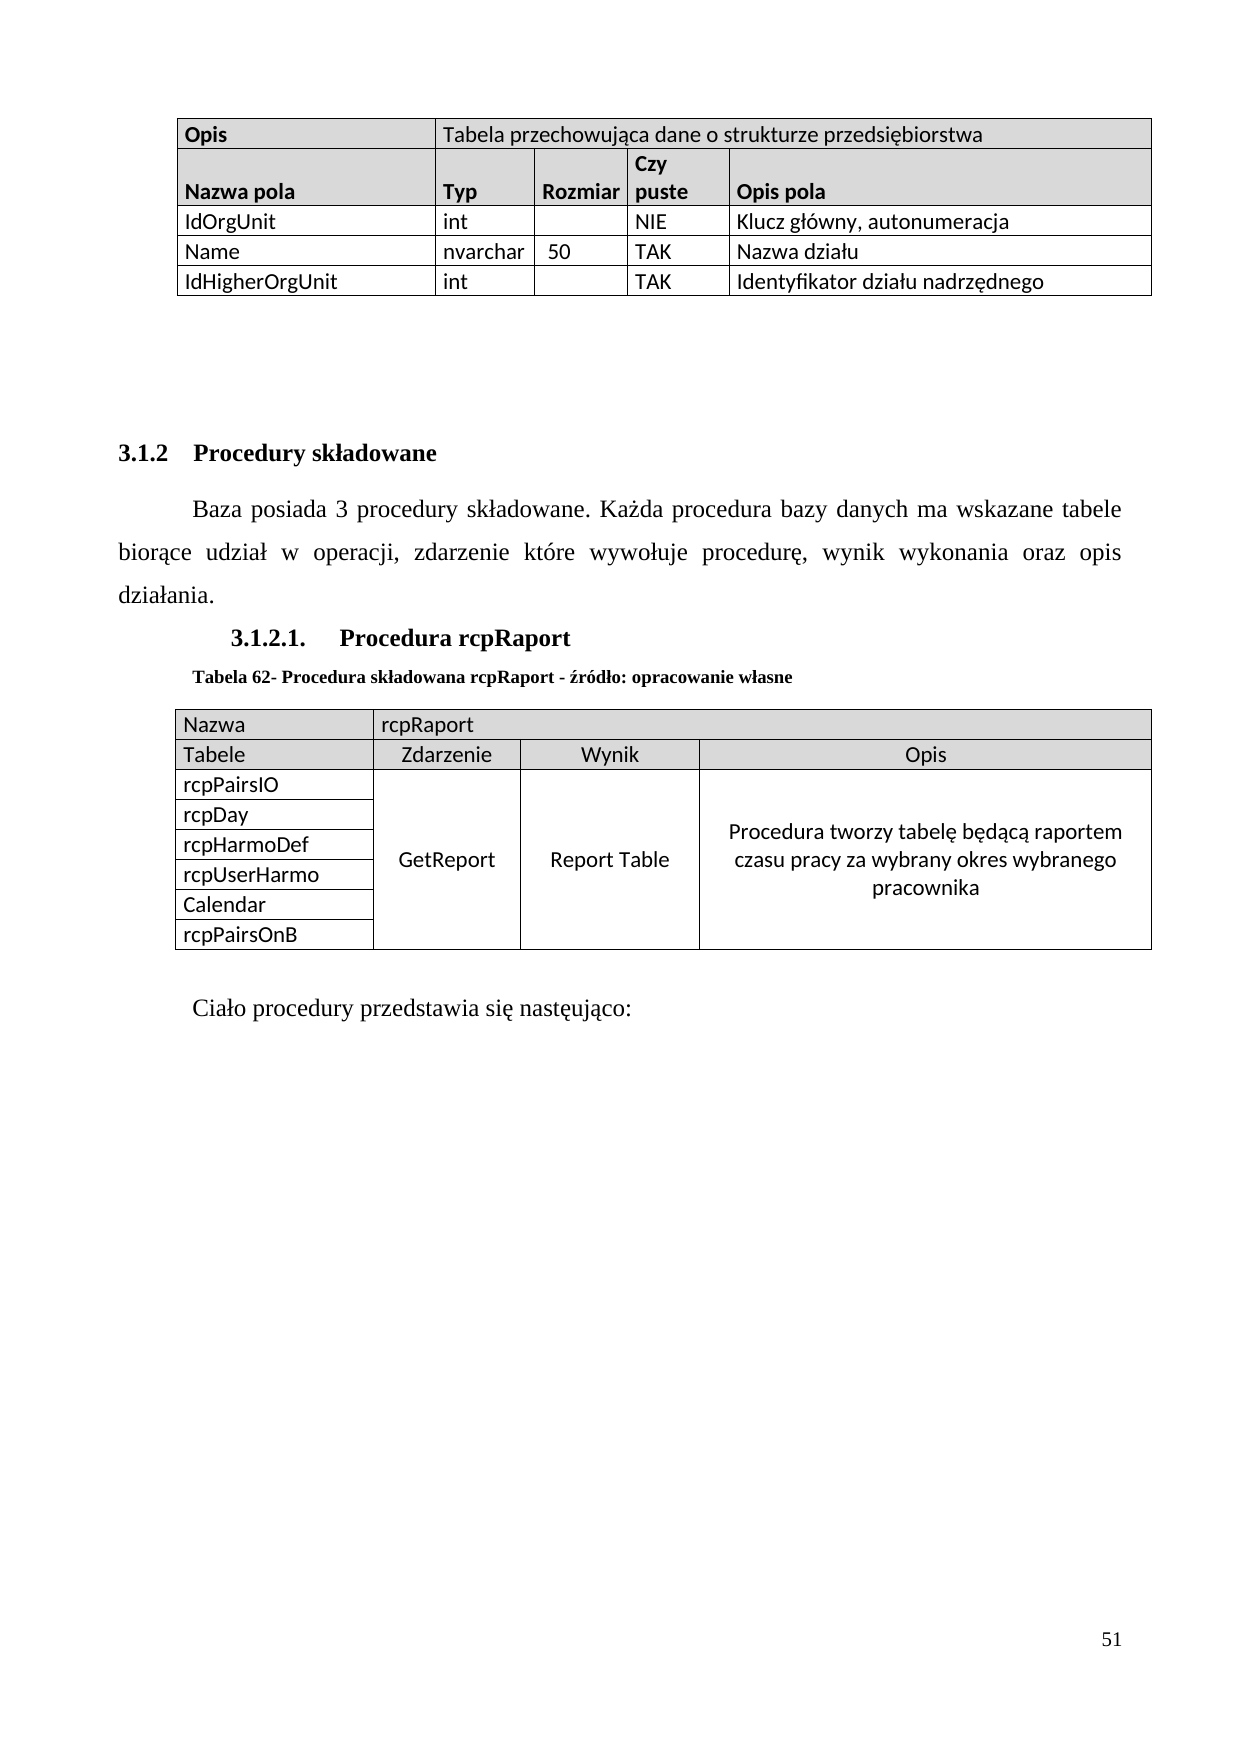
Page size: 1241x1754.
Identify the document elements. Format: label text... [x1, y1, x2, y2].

table_cell Wynik [521, 740, 699, 769]
text Ciało procedury przedstawia się nastęująco: [118, 993, 1122, 1022]
table_cell Nazwa pola [178, 149, 435, 205]
table_cell NIE [628, 206, 729, 235]
table_cell rcpHarmoDef [176, 830, 373, 859]
table_cell TAK [628, 236, 729, 265]
subtitle Procedury składowane [118, 438, 1122, 467]
table_cell nvarchar [436, 236, 534, 265]
table_cell Nazwa działu [730, 236, 1151, 265]
table_cell Typ [436, 149, 534, 205]
table_cell Tabela przechowująca dane o strukturze przedsiębiorstwa [436, 119, 1151, 148]
table_header Nazwa [176, 710, 373, 739]
list Procedura rcpRaport [231, 623, 1122, 652]
table_header rcpRaport [374, 710, 1151, 739]
table_cell Tabele [176, 740, 373, 769]
text Baza posiada 3 procedury składowane. Każda procedura bazy danych ma wskazane tabele biorące udział w operacji, zdarzenie które wywołuje procedurę, wynik wykonania oraz opis działania. [118, 494, 1122, 609]
table_cell Klucz główny, autonumeracja [730, 206, 1151, 235]
table_cell Opis [700, 740, 1151, 769]
table_cell IdHigherOrgUnit [178, 266, 435, 295]
table_cell GetReport [374, 770, 520, 949]
table_cell rcpUserHarmo [176, 860, 373, 889]
table_cell Calendar [176, 890, 373, 919]
table_cell rcpDay [176, 800, 373, 829]
table_cell Report Table [521, 770, 699, 949]
table_cell [535, 206, 627, 235]
table_cell Identyfikator działu nadrzędnego [730, 266, 1151, 295]
table_cell rcpPairsIO [176, 770, 373, 799]
table_cell TAK [628, 266, 729, 295]
table_cell [535, 266, 627, 295]
table_cell 50 [535, 236, 627, 265]
table_cell Opis [178, 119, 435, 148]
table_cell Name [178, 236, 435, 265]
table_cell int [436, 266, 534, 295]
table_cell Rozmiar [535, 149, 627, 205]
table_cell IdOrgUnit [178, 206, 435, 235]
table_cell Zdarzenie [374, 740, 520, 769]
table_cell int [436, 206, 534, 235]
table_cell rcpPairsOnB [176, 920, 373, 949]
table_cell Procedura tworzy tabelę będącą raportem czasu pracy za wybrany okres wybranego pracownika [700, 770, 1151, 949]
table_cell Czy puste [628, 149, 729, 205]
table_cell Opis pola [730, 149, 1151, 205]
